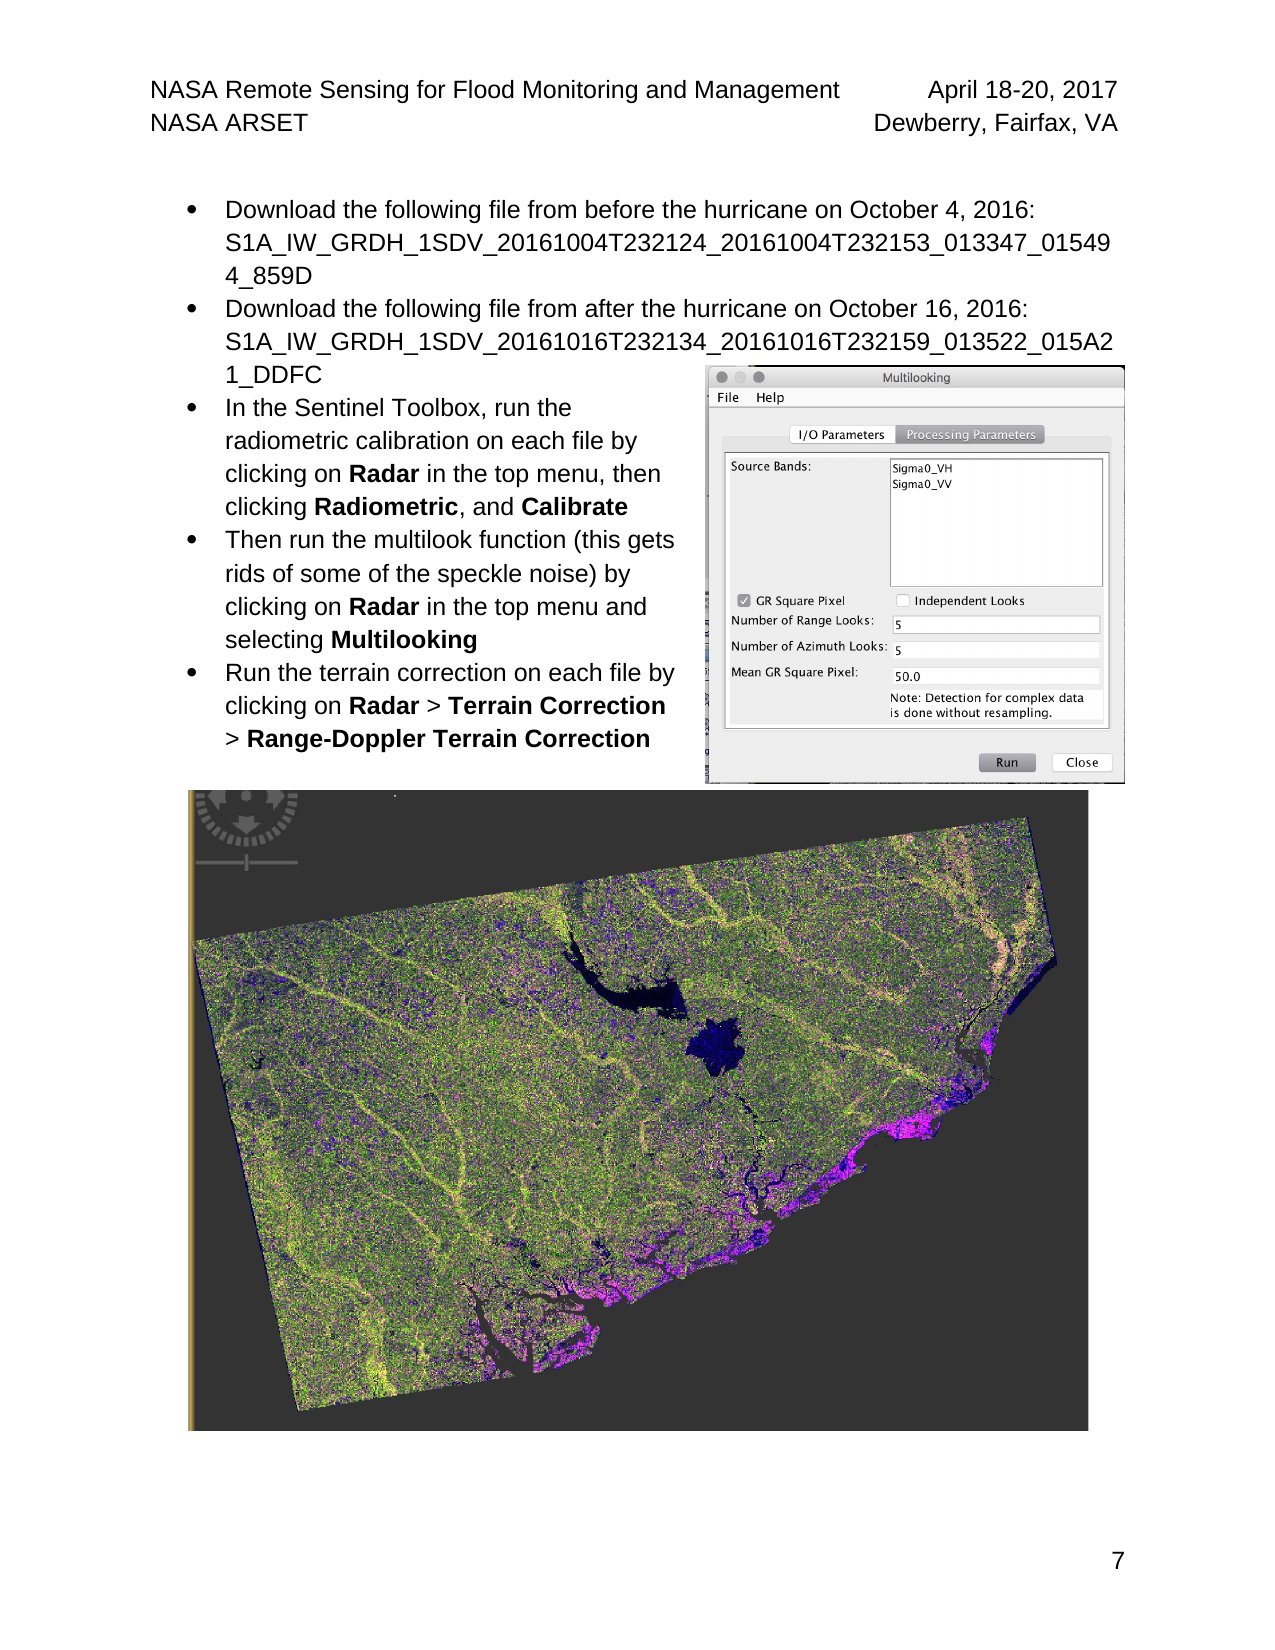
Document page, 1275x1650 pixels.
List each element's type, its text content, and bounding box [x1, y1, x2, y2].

list Download the following file from before the hurricane on October 4, 2016: S1A_IW_GRDH_1SDV_20161004T232124_20161004T232153_013347_015494_859D [187, 195, 1125, 290]
list Download the following file from after the hurricane on October 16, 2016: S1A_IW_GRDH_1SDV_20161016T232134_20161016T232159_013522_015A21_DDFC [187, 294, 1125, 389]
list In the Sentinel Toolbox, run the radiometric calibration on each file by clicking on Radar in the top menu, then clicking Radiometric, and Calibrate [187, 393, 705, 521]
picture [188, 790, 1089, 1431]
picture [705, 365, 1125, 784]
list Run the terrain correction on each file by clicking on Radar > Terrain Correction > Range-Doppler Terrain Correction [187, 658, 705, 752]
list Then run the multilook function (this gets rids of some of the speckle noise) by clicking on Radar in the top menu and selecting Multilooking [187, 525, 705, 653]
